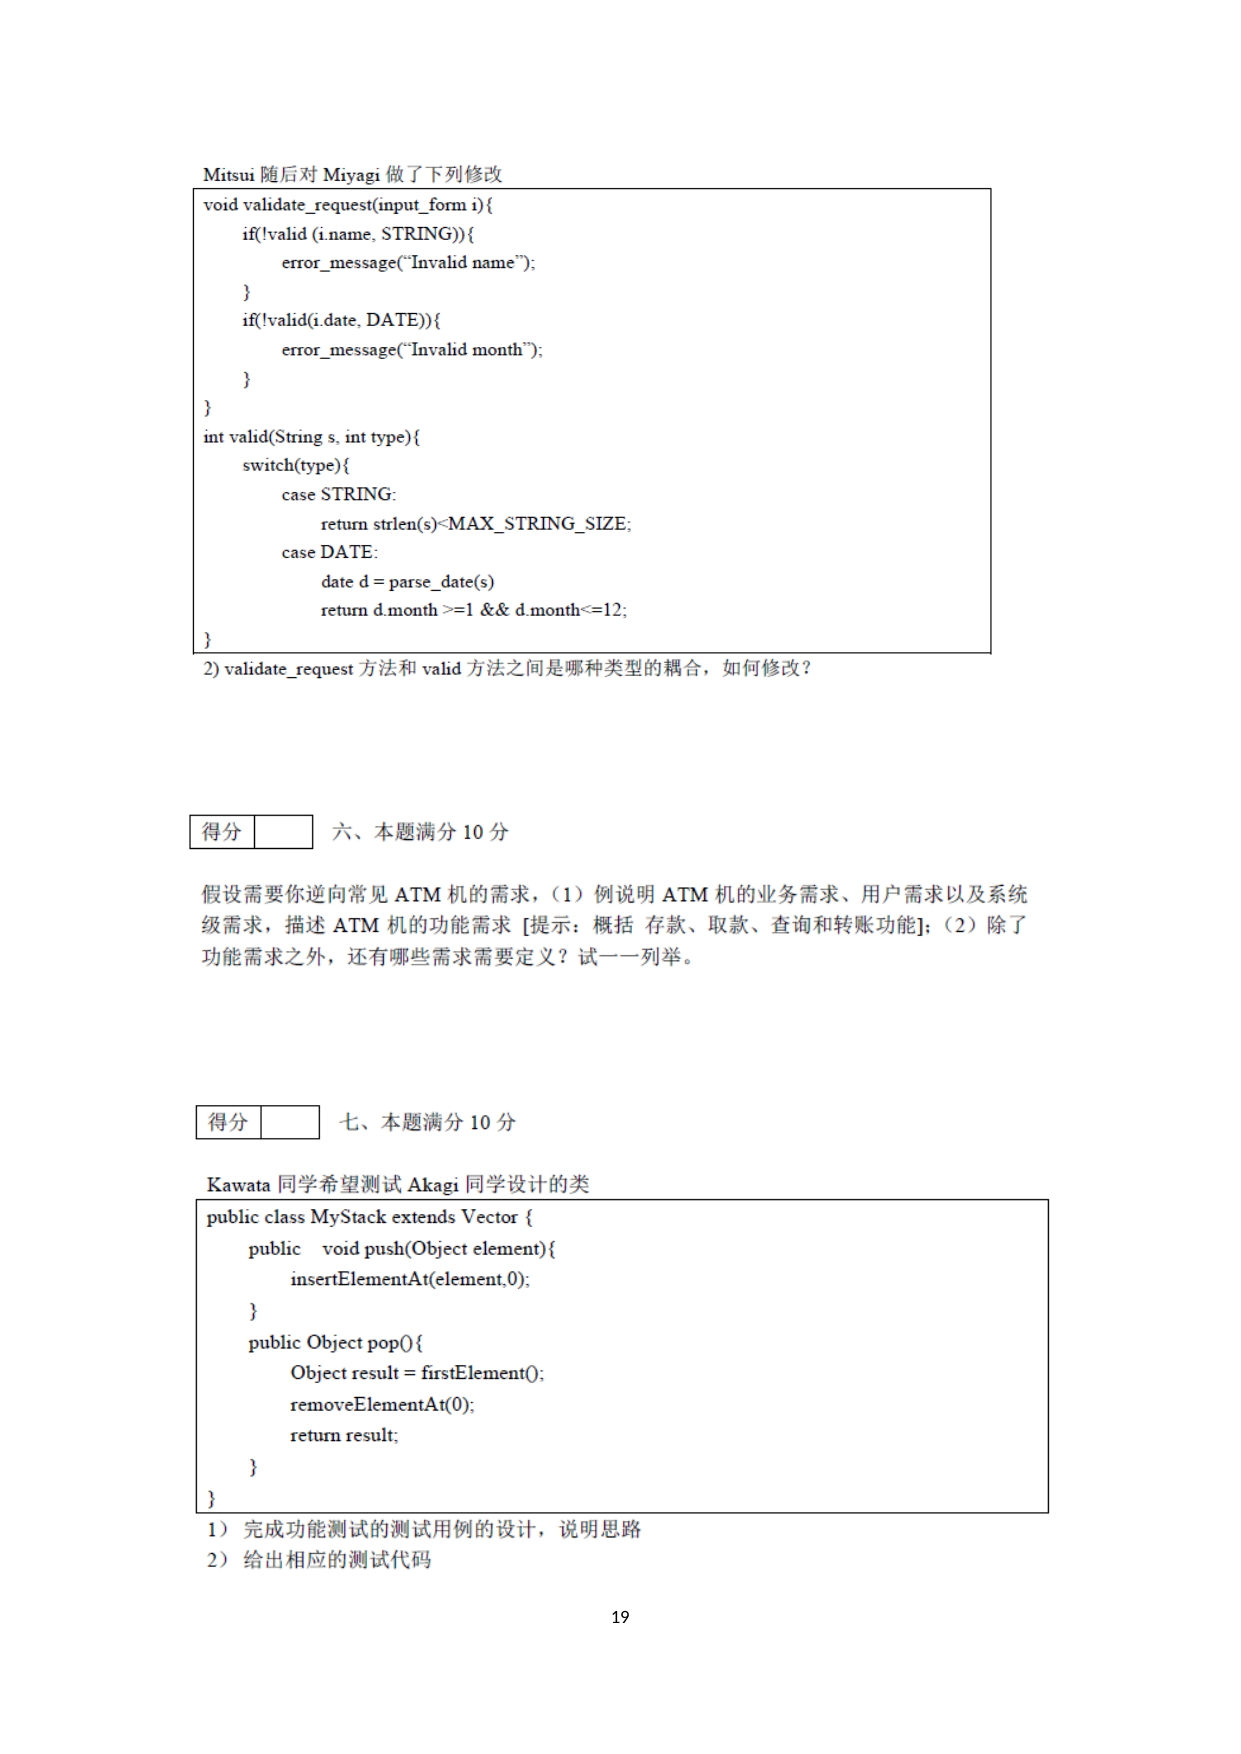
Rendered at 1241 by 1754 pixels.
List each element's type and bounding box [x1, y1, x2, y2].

picture [187, 812, 1053, 982]
picture [187, 162, 994, 683]
picture [187, 1104, 1053, 1572]
